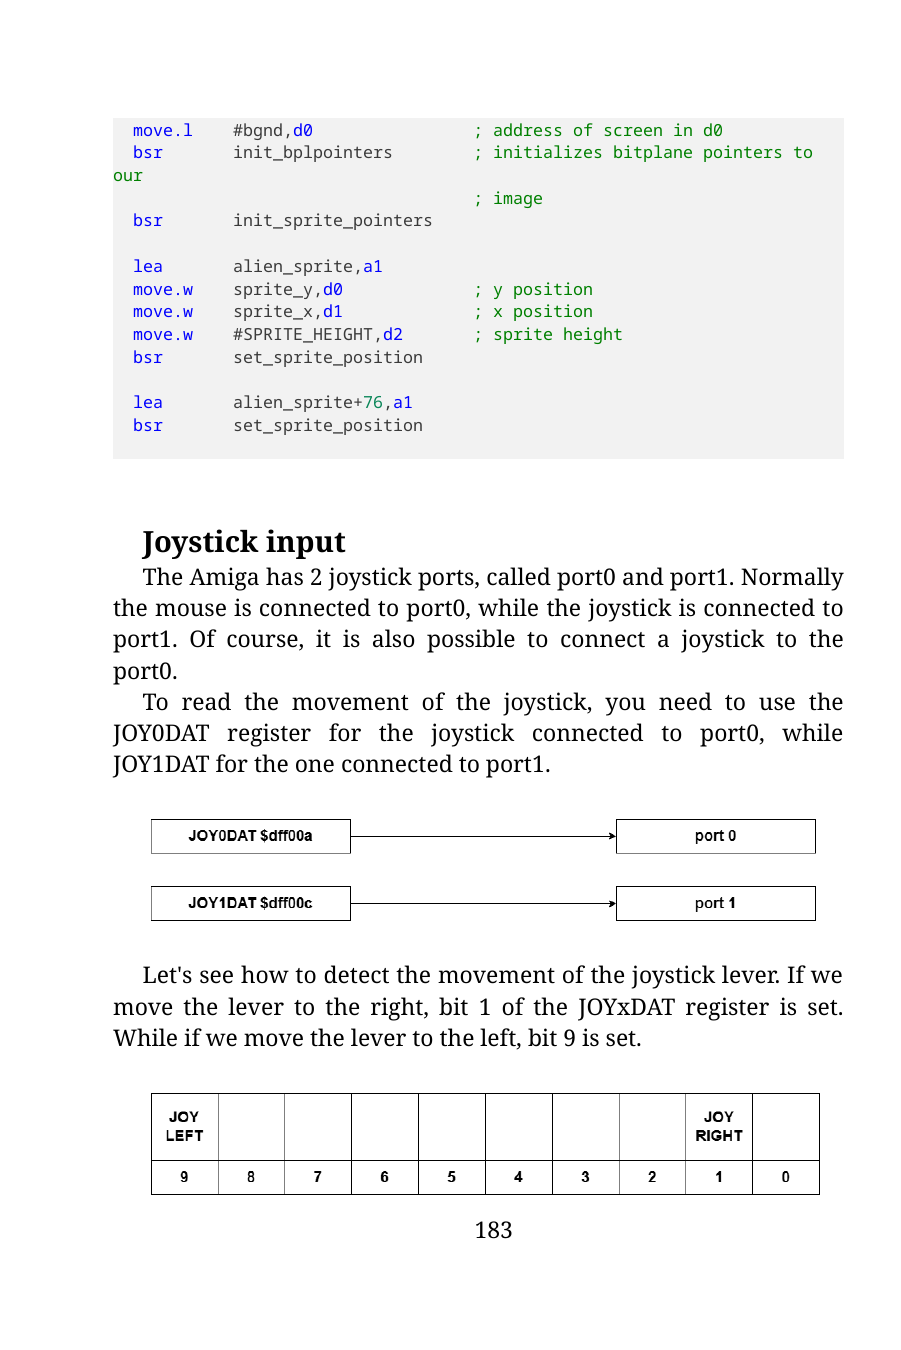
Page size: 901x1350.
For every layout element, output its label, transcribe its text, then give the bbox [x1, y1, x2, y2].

text ; image [113, 186, 844, 209]
text move.w sprite_y,d0 ; y position [113, 277, 844, 300]
text bsr init_sprite_pointers [113, 209, 844, 232]
text bsr set_sprite_position [113, 413, 844, 436]
text The Amiga has 2 joystick ports, called port0 and port1. Normally the mouse is connected to port0, while the joystick is connected to port1. Of course, it is also possible to connect a joystick to the port0. [113, 561, 844, 686]
picture [142, 811, 824, 929]
text move.w #SPRITE_HEIGHT,d2 ; sprite height [113, 322, 844, 345]
text bsr set_sprite_position [113, 345, 844, 368]
text Let's see how to detect the movement of the joystick lever. If we move the lever to the right, bit 1 of the JOYxDAT register is set. While if we move the lever to the left, bit 9 is set. [113, 959, 844, 1053]
text bsr init_bplpointers ; initializes bitplane pointers to our [113, 141, 844, 186]
text lea alien_sprite,a1 [113, 254, 844, 277]
subtitle Joystick input [113, 521, 844, 561]
text move.l #bgnd,d0 ; address of screen in d0 [113, 118, 844, 141]
picture [142, 1084, 828, 1203]
text move.w sprite_x,d1 ; x position [113, 300, 844, 322]
text To read the movement of the joystick, you need to use the JOY0DAT register for the joystick connected to port0, while JOY1DAT for the one connected to port1. [113, 686, 844, 780]
text lea alien_sprite+76,a1 [113, 391, 844, 413]
